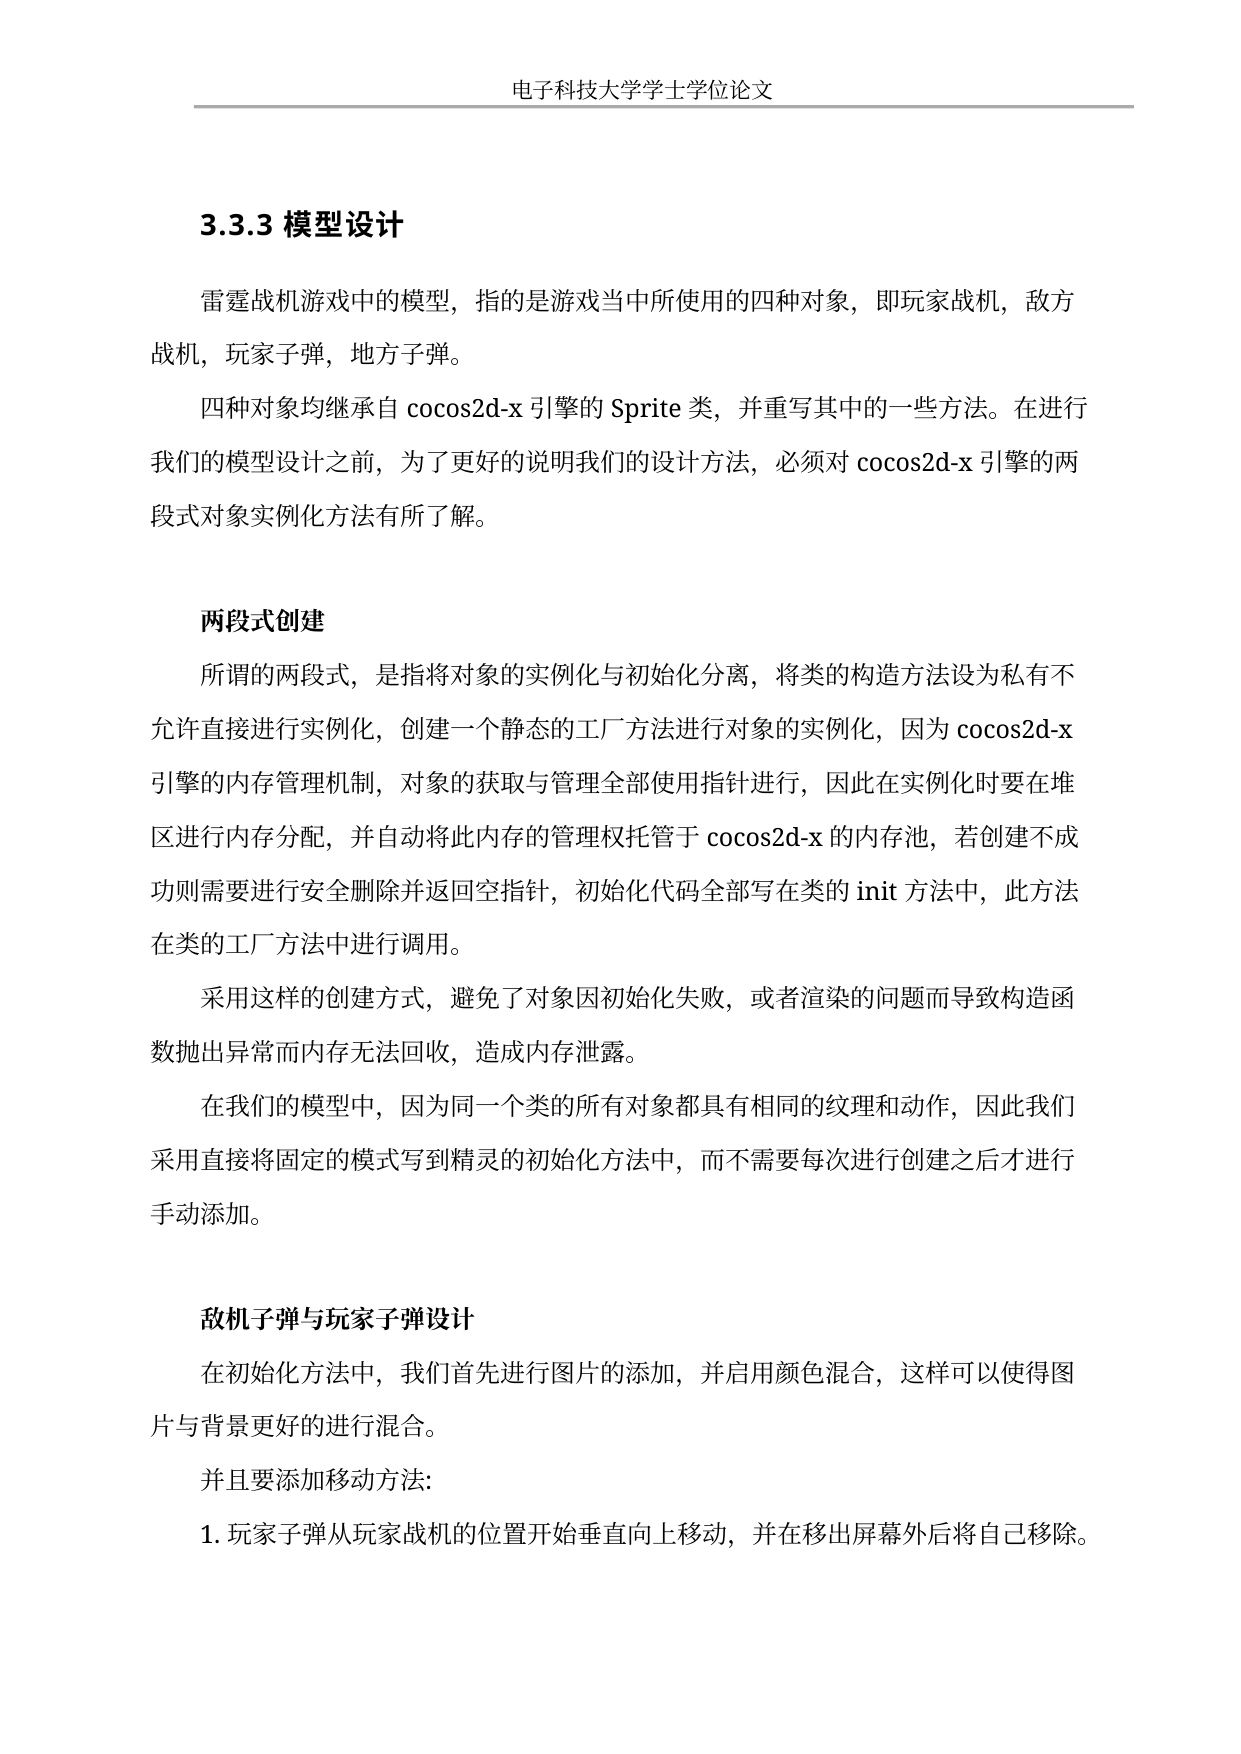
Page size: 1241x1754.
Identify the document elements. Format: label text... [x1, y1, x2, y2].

text 所谓的两段式，是指将对象的实例化与初始化分离，将类的构造方法设为私有不允许直接进行实例化，创建一个静态的工厂方法进行对象的实例化，因为 cocos2d-x 引擎的内存管理机制，对象的获取与管理全部使用指针进行，因此在实例化时要在堆区进行内存分配，并自动将此内存的管理权托管于 cocos2d-x 的内存池，若创建不成功则需要进行安全删除并返回空指针，初始化代码全部写在类的 init 方法中，此方法在类的工厂方法中进行调用。 [150, 656, 1090, 961]
text 四种对象均继承自 cocos2d-x 引擎的 Sprite 类，并重写其中的一些方法。在进行我们的模型设计之前，为了更好的说明我们的设计方法，必须对 cocos2d-x 引擎的两段式对象实例化方法有所了解。 [150, 389, 1090, 533]
text 在初始化方法中，我们首先进行图片的添加，并启用颜色混合，这样可以使得图片与背景更好的进行混合。 [150, 1353, 1090, 1443]
text 在我们的模型中，因为同一个类的所有对象都具有相同的纹理和动作，因此我们采用直接将固定的模式写到精灵的初始化方法中，而不需要每次进行创建之后才进行手动添加。 [150, 1087, 1090, 1230]
text 两段式创建 [150, 602, 1090, 638]
text 采用这样的创建方式，避免了对象因初始化失败，或者渲染的问题而导致构造函数抛出异常而内存无法回收，造成内存泄露。 [150, 979, 1090, 1069]
text 1. 玩家子弹从玩家战机的位置开始垂直向上移动，并在移出屏幕外后将自己移除。 [150, 1515, 1090, 1551]
text 并且要添加移动方法: [150, 1461, 1090, 1497]
text 敌机子弹与玩家子弹设计 [150, 1299, 1090, 1335]
subtitle 3.3.3 模型设计 [150, 201, 1090, 243]
text 雷霆战机游戏中的模型，指的是游戏当中所使用的四种对象，即玩家战机，敌方战机，玩家子弹，地方子弹。 [150, 281, 1090, 371]
